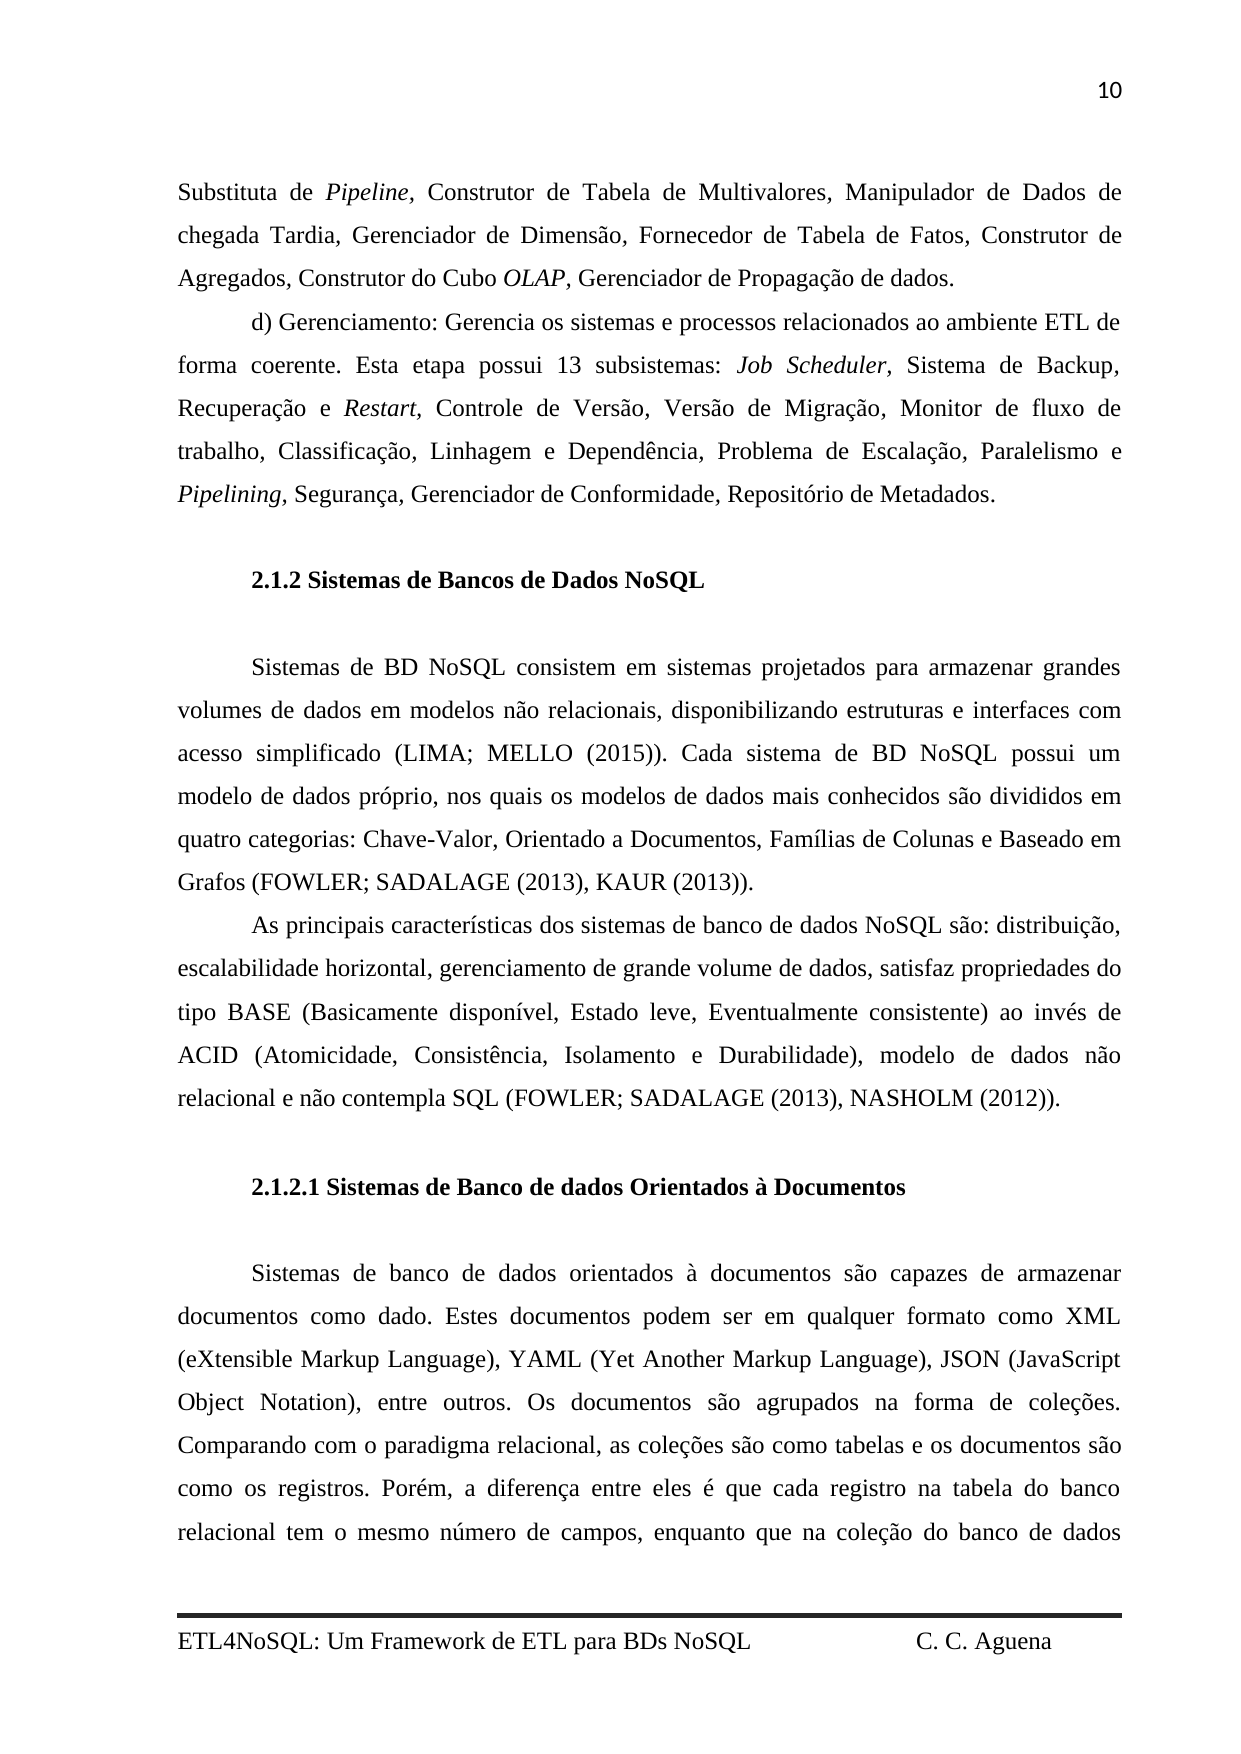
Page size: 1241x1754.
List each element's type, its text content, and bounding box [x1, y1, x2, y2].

text Sistemas de BD NoSQL consistem em sistemas projetados para armazenar grandes volumes de dados em modelos não relacionais, disponibilizando estruturas e interfaces com acesso simplificado (LIMA; MELLO (2015)). Cada sistema de BD NoSQL possui um modelo de dados próprio, nos quais os modelos de dados mais conhecidos são divididos em quatro categorias: Chave-Valor, Orientado a Documentos, Famílias de Colunas e Baseado em Grafos (FOWLER; SADALAGE (2013), KAUR (2013)). [177, 652, 1122, 896]
text 2.1.2 Sistemas de Bancos de Dados NoSQL [177, 565, 1122, 594]
text 2.1.2.1 Sistemas de Banco de dados Orientados à Documentos [177, 1172, 1122, 1200]
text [177, 177, 1122, 292]
text As principais características dos sistemas de banco de dados NoSQL são: distribuição, escalabilidade horizontal, gerenciamento de grande volume de dados, satisfaz propriedades do tipo BASE (Basicamente disponível, Estado leve, Eventualmente consistente) ao invés de ACID (Atomicidade, Consistência, Isolamento e Durabilidade), modelo de dados não relacional e não contempla SQL (FOWLER; SADALAGE (2013), NASHOLM (2012)). [177, 910, 1122, 1112]
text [177, 1258, 1122, 1545]
text d) Gerenciamento: Gerencia os sistemas e processos relacionados ao ambiente ETL de forma coerente. Esta etapa possui 13 subsistemas: Job Scheduler, Sistema de Backup, Recuperação e Restart, Controle de Versão, Versão de Migração, Monitor de fluxo de trabalho, Classificação, Linhagem e Dependência, Problema de Escalação, Paralelismo e Pipelining, Segurança, Gerenciador de Conformidade, Repositório de Metadados. [177, 307, 1122, 508]
